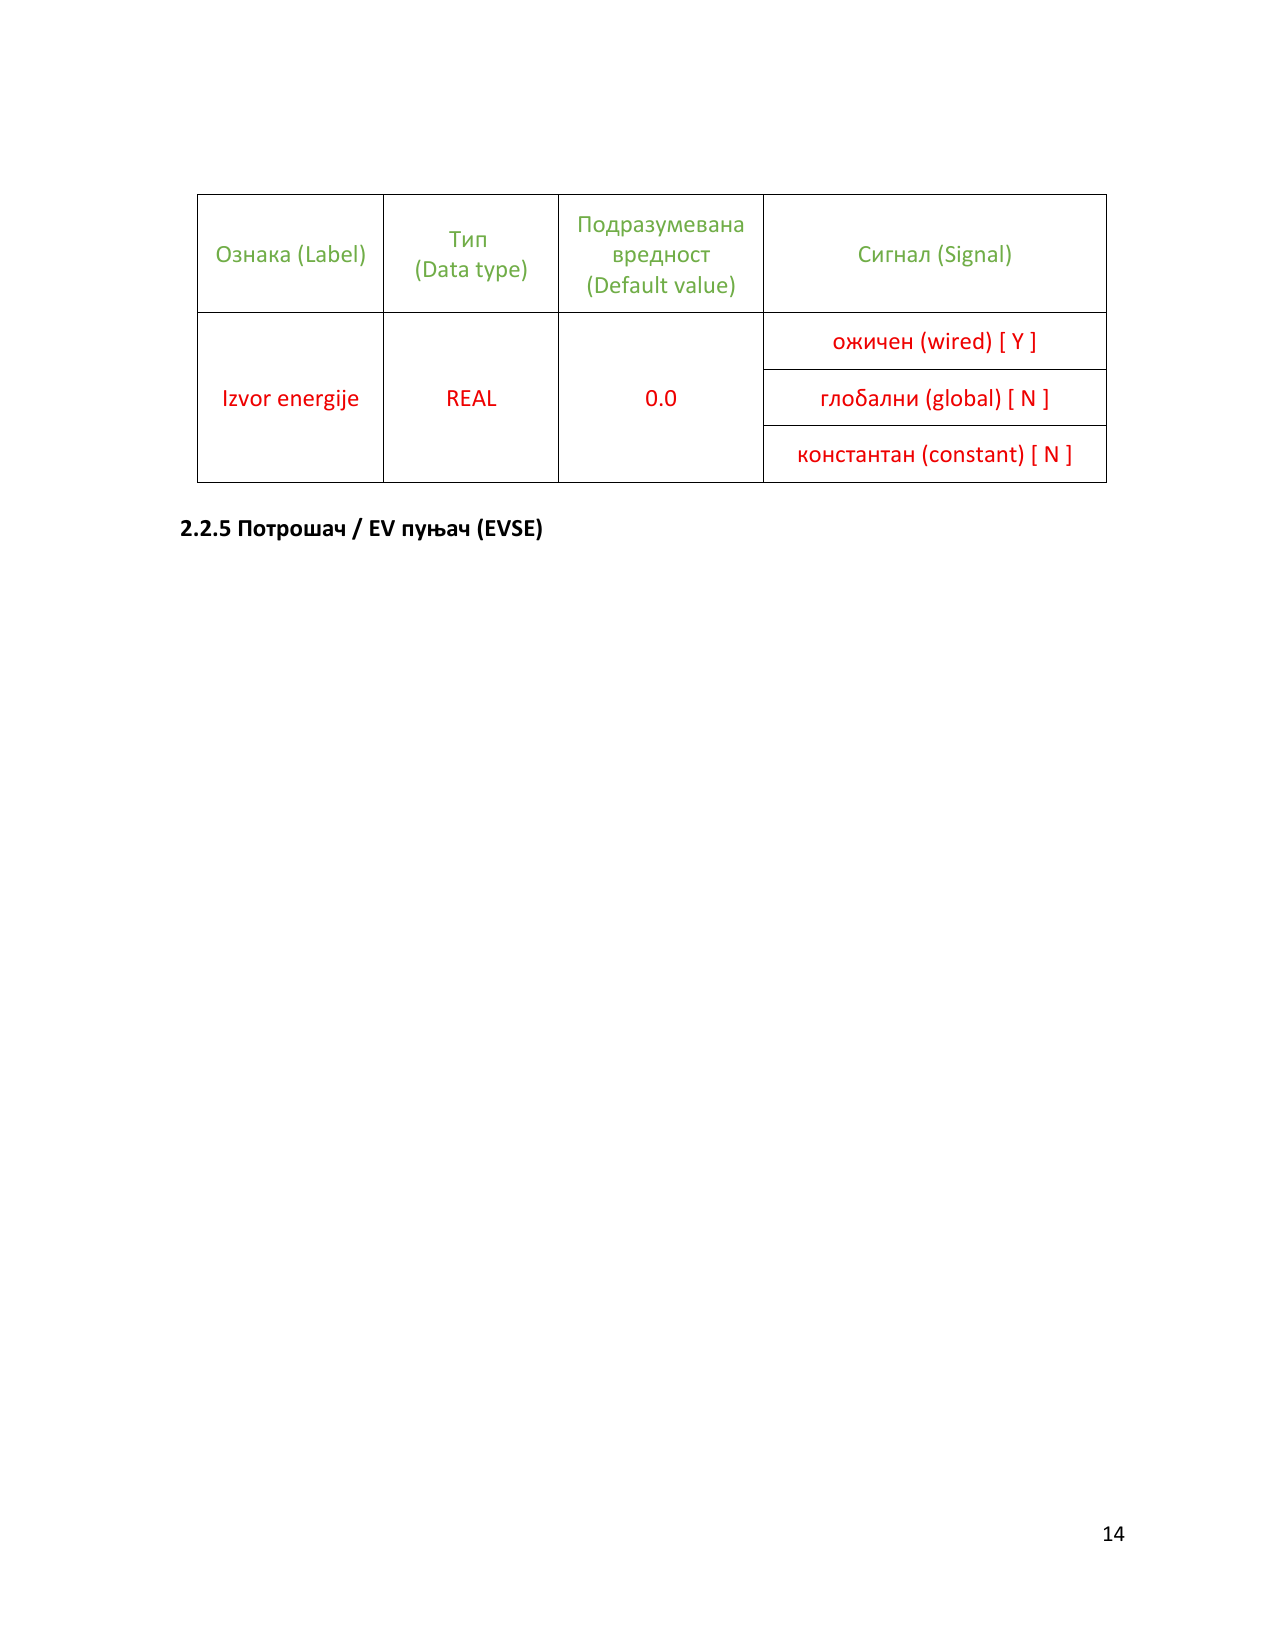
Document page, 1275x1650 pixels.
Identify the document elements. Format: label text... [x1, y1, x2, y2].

table_header Подразумевана вредност (Default value) [559, 195, 763, 312]
table_cell REAL [384, 313, 558, 482]
table_cell 0.0 [559, 313, 763, 482]
table_header Сигнал (Signal) [764, 195, 1106, 312]
table_header Тип (Data type) [384, 195, 558, 312]
table_cell ожичен (wired) [ Y ] [764, 313, 1106, 368]
table_cell глобални (global) [ N ] [764, 370, 1106, 425]
table_cell константан (constant) [ N ] [764, 426, 1106, 482]
table_header Ознака (Label) [198, 195, 383, 312]
subtitle Потрошач / EV пуњач (EVSE) [180, 261, 1125, 543]
table_cell Izvor energije [198, 313, 383, 482]
